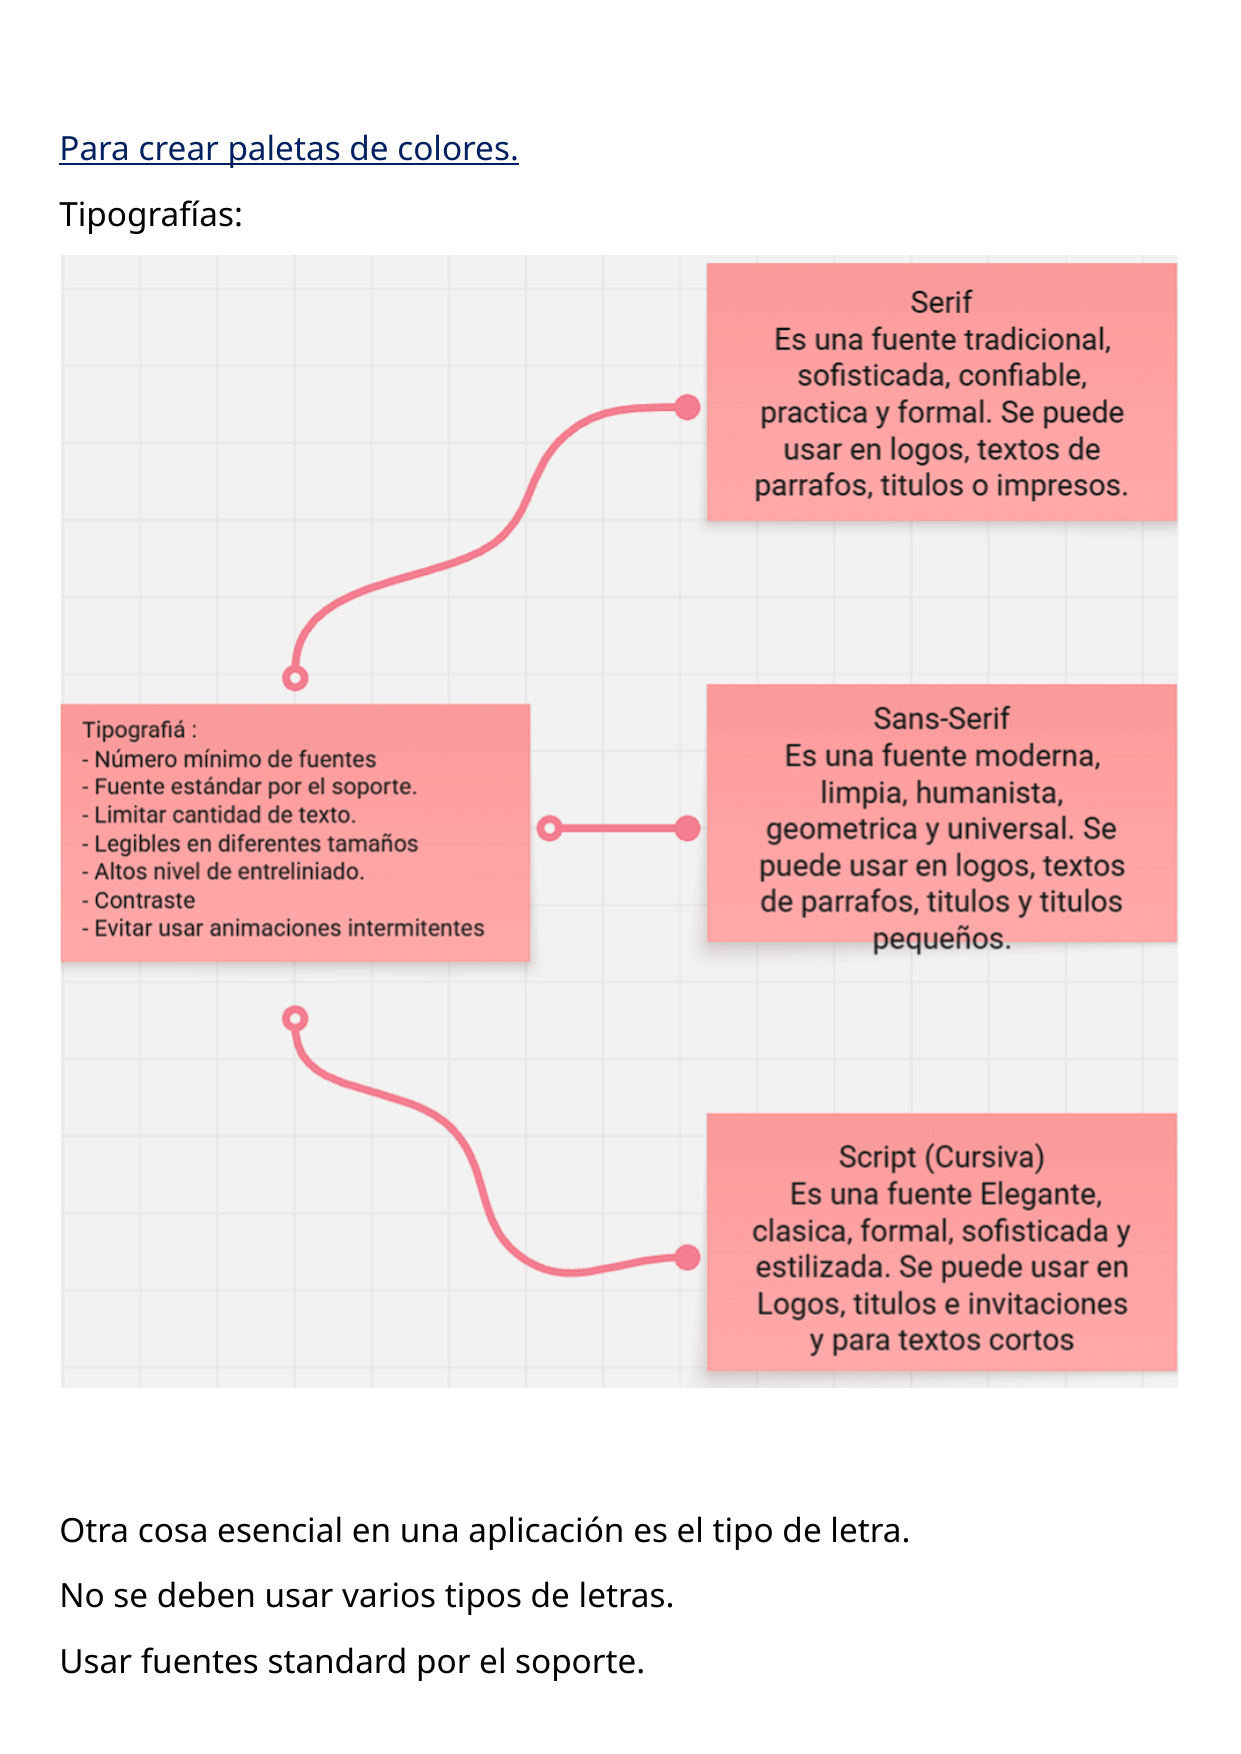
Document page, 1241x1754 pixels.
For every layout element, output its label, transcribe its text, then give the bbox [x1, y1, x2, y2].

text Otra cosa esencial en una aplicación es el tipo de letra. [59, 1506, 1181, 1552]
picture [59, 255, 1178, 1385]
text No se deben usar varios tipos de letras. [59, 1572, 1181, 1617]
text Para crear paletas de colores. [59, 125, 1181, 170]
text Usar fuentes standard por el soporte. [59, 1638, 1181, 1683]
text Tipografías: [59, 190, 1181, 236]
